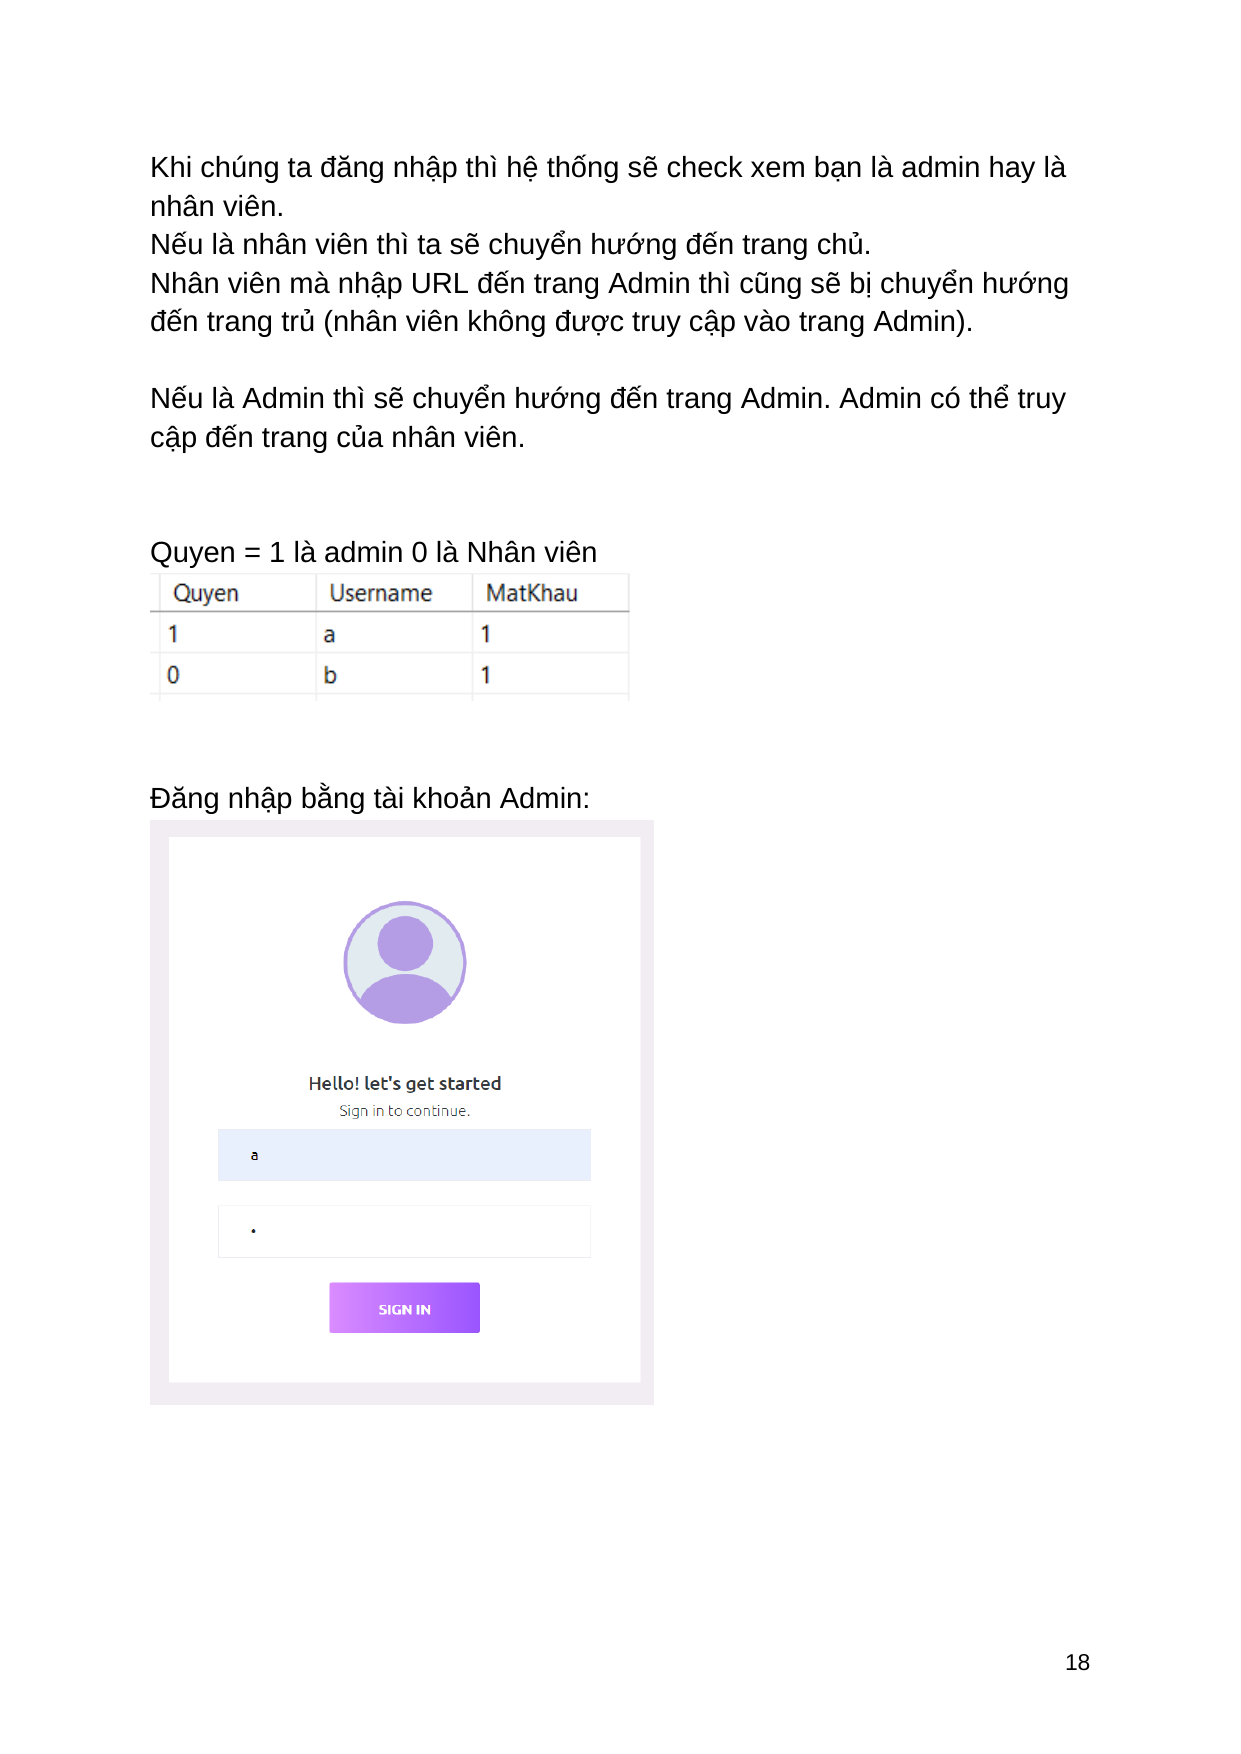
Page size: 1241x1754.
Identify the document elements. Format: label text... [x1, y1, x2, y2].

text Nếu là nhân viên thì ta sẽ chuyển hướng đến trang chủ. [150, 227, 1090, 261]
text Nhân viên mà nhập URL đến trang Admin thì cũng sẽ bị chuyển hướng đến trang trủ (nhân viên không được truy cập vào trang Admin). [150, 266, 1090, 338]
text Đăng nhập bằng tài khoản Admin: [150, 781, 1090, 815]
text Khi chúng ta đăng nhập thì hệ thống sẽ check xem bạn là admin hay là nhân viên. [150, 150, 1090, 222]
picture [150, 573, 633, 701]
text Nếu là Admin thì sẽ chuyển hướng đến trang Admin. Admin có thể truy cập đến trang của nhân viên. [150, 381, 1090, 453]
picture [150, 820, 654, 1405]
text Quyen = 1 là admin 0 là Nhân viên [150, 535, 1090, 569]
